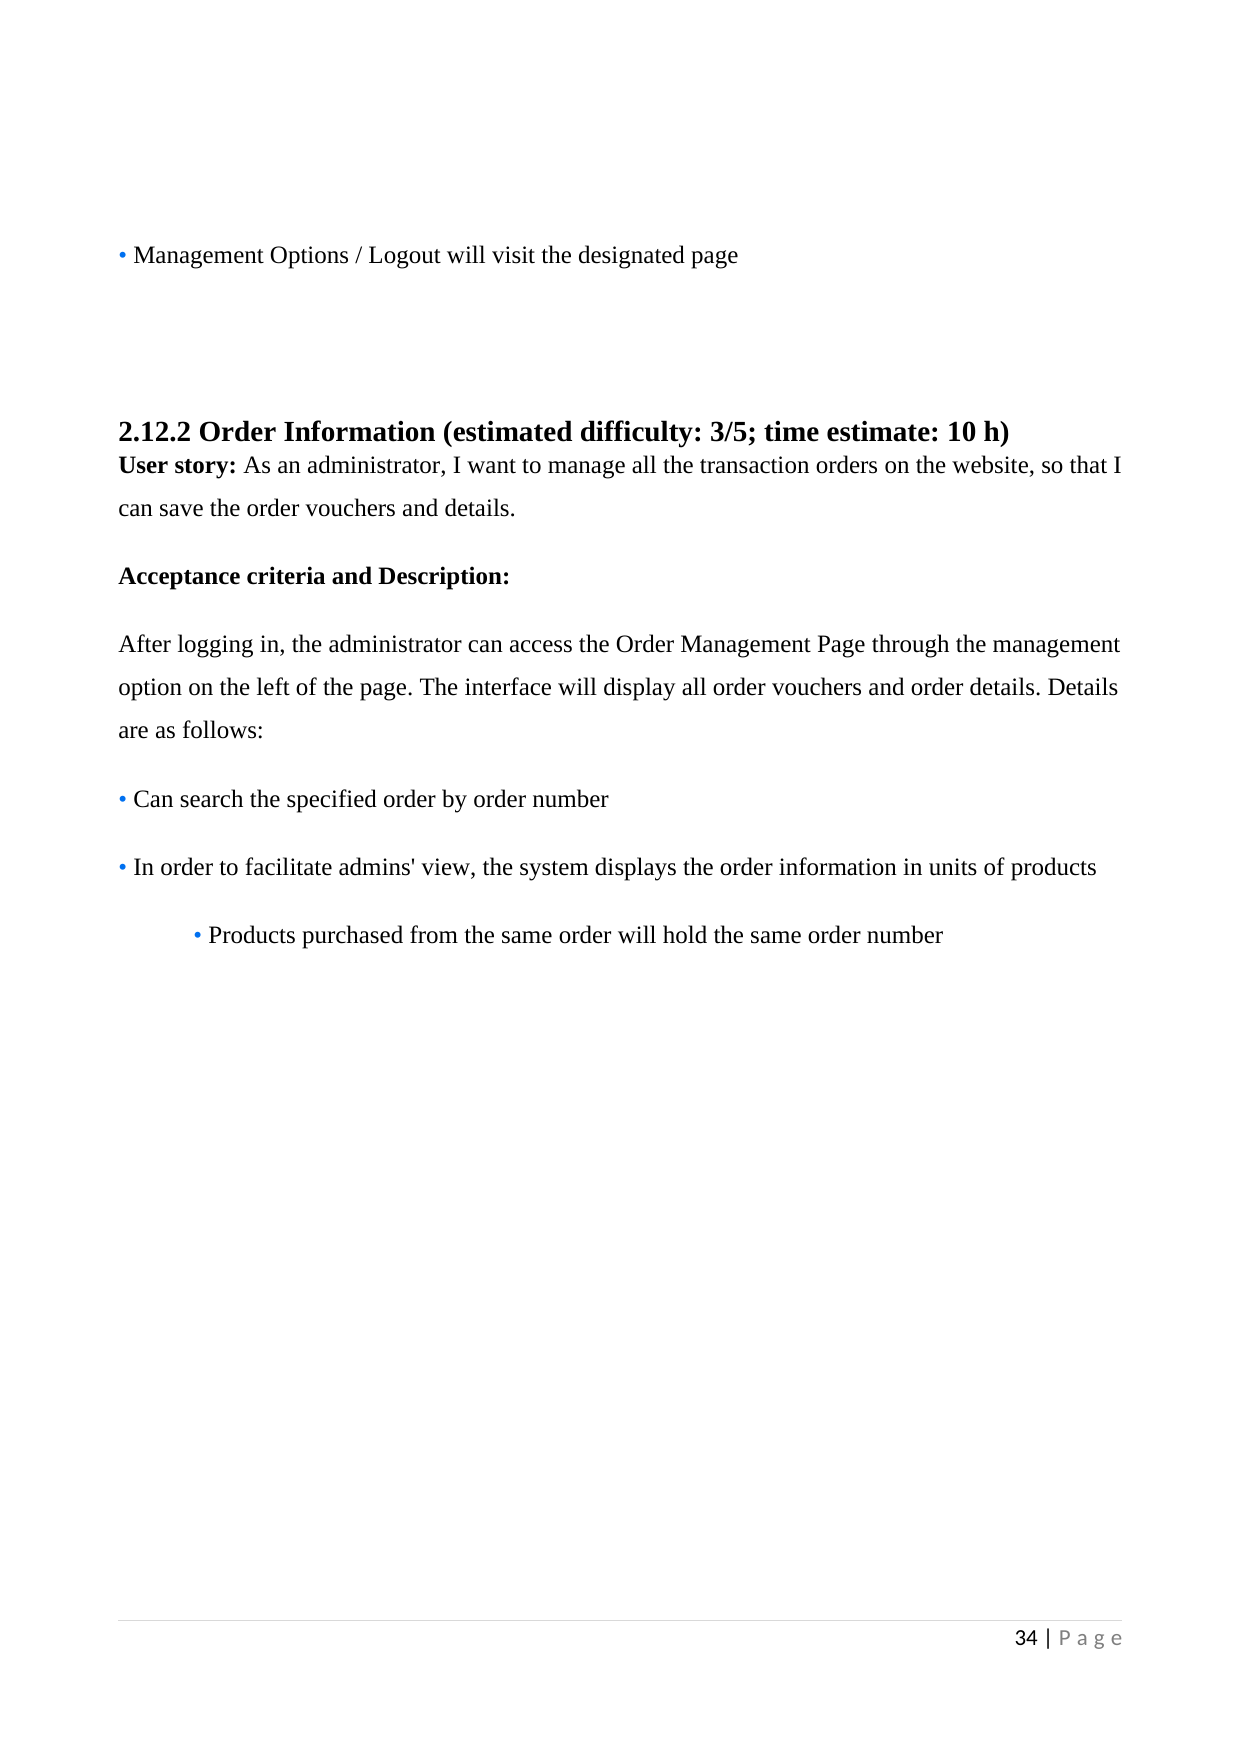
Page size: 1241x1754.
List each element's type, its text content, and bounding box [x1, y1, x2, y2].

subtitle 2.12.2 Order Information (estimated difficulty: 3/5; time estimate: 10 h) [118, 414, 1122, 447]
list In order to facilitate admins' view, the system displays the order information in units of products [118, 852, 1122, 881]
list Products purchased from the same order will hold the same order number [193, 920, 1122, 949]
text After logging in, the administrator can access the Order Management Page through the management option on the left of the page. The interface will display all order vouchers and order details. Details are as follows: [118, 629, 1122, 744]
list Can search the specified order by order number [118, 784, 1122, 812]
list Management Options / Logout will visit the designated page [118, 240, 1122, 269]
text User story: As an administrator, I want to manage all the transaction orders on the website, so that I can save the order vouchers and details. [118, 450, 1122, 522]
text Acceptance criteria and Description: [118, 561, 1122, 590]
